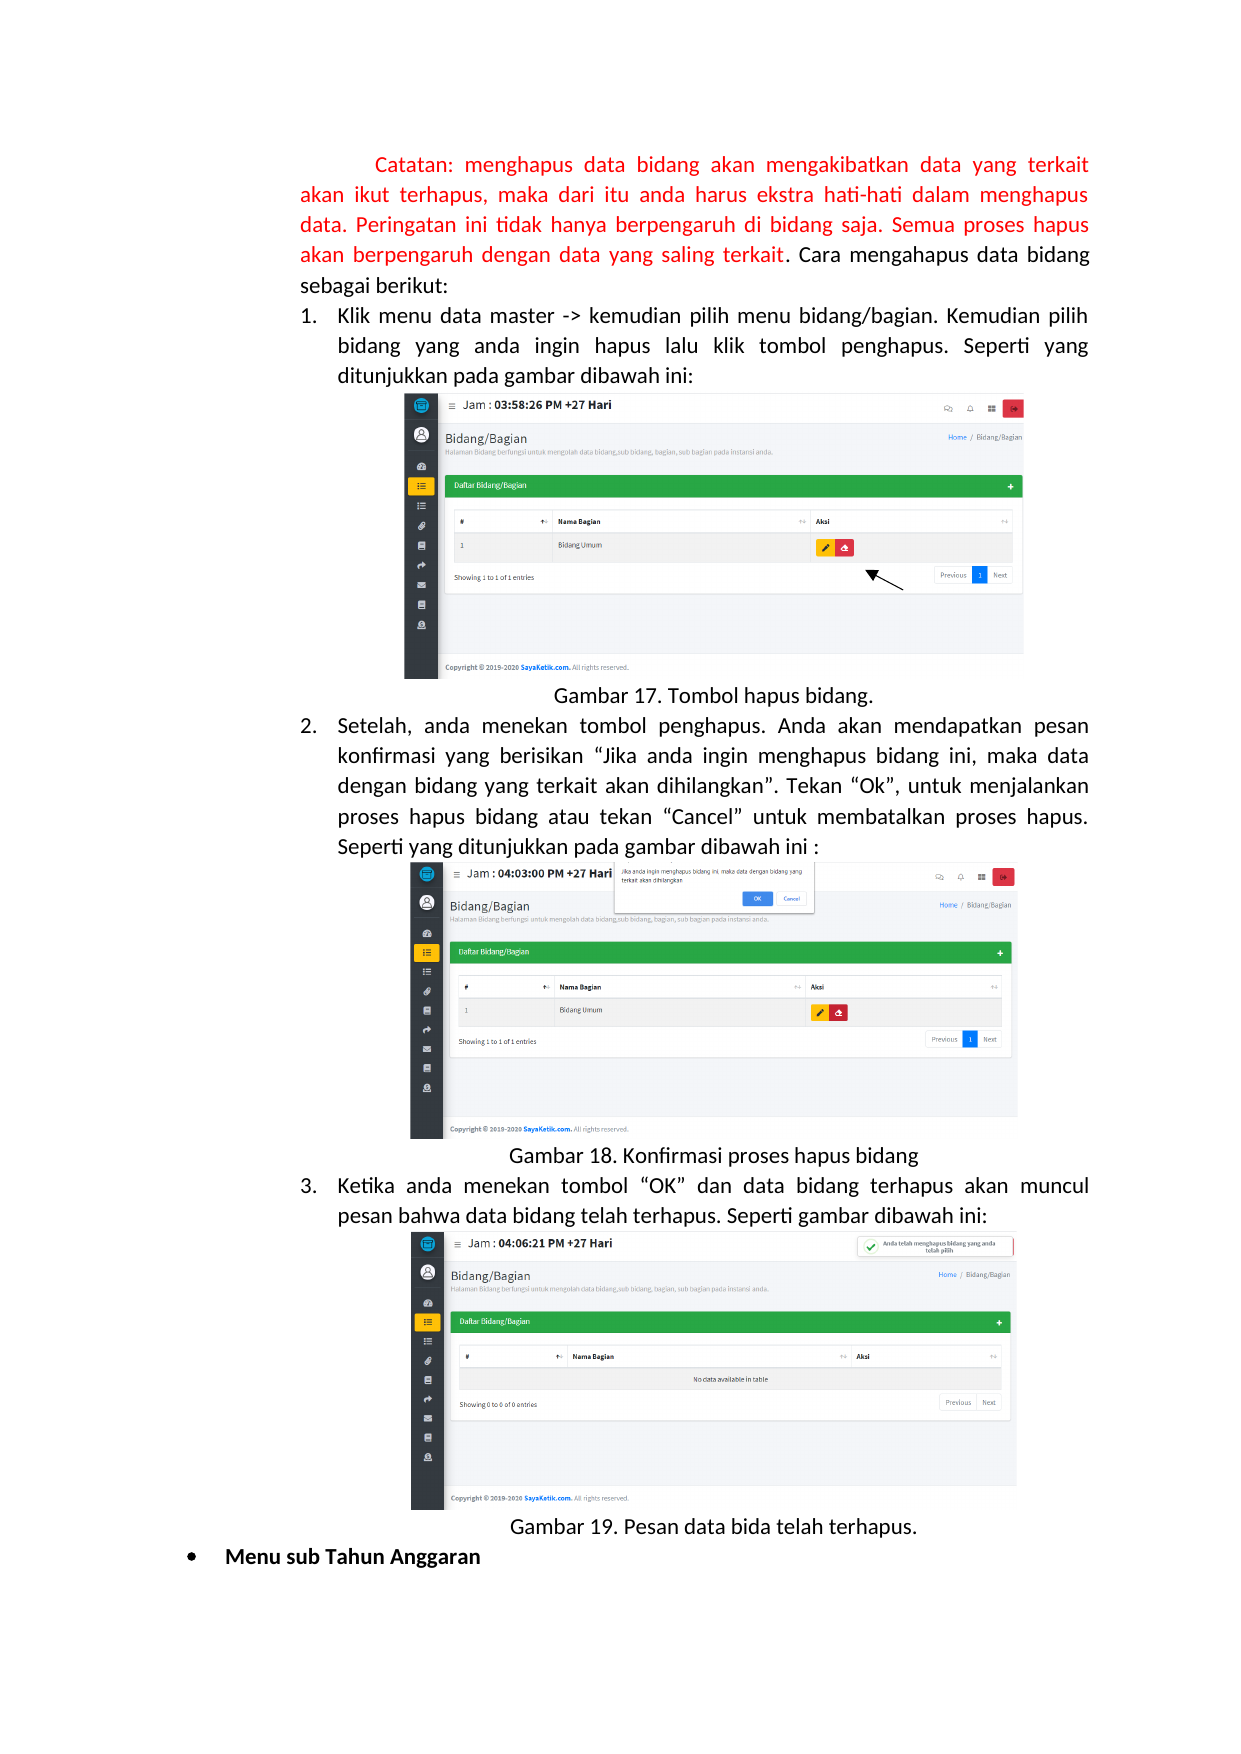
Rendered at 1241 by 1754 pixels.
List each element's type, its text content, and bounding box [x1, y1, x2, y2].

picture [411, 1231, 1017, 1510]
list Gambar 17. Tombol hapus bidang. [337, 681, 1090, 709]
picture [410, 862, 1018, 1139]
list Ketika anda menekan tombol “OK” dan data bidang terhapus akan muncul pesan bahwa data bidang telah terhapus. Seperti gambar dibawah ini: [300, 1171, 1090, 1230]
list Gambar 19. Pesan data bida telah terhapus. [337, 1512, 1090, 1540]
list Klik menu data master -> kemudian pilih menu bidang/bagian. Kemudian pilih bidang yang anda ingin hapus lalu klik tombol penghapus. Seperti yang ditunjukkan pada gambar dibawah ini: [300, 301, 1090, 389]
list Setelah, anda menekan tombol penghapus. Anda akan mendapatkan pesan konfirmasi yang berisikan “Jika anda ingin menghapus bidang ini, maka data dengan bidang yang terkait akan dihilangkan”. Tekan “Ok”, untuk menjalankan proses hapus bidang atau tekan “Cancel” untuk membatalkan proses hapus. Seperti yang ditunjukkan pada gambar dibawah ini : [300, 711, 1090, 860]
list Gambar 18. Konfirmasi proses hapus bidang [337, 1141, 1090, 1169]
list Catatan: menghapus data bidang akan mengakibatkan data yang terkait akan ikut terhapus, maka dari itu anda harus ekstra hati-hati dalam menghapus data. Peringatan ini tidak hanya berpengaruh di bidang saja. Semua proses hapus akan berpengaruh dengan data yang saling terkait. Cara mengahapus data bidang sebagai berikut: [300, 150, 1090, 299]
picture [404, 391, 1024, 679]
list Menu sub Tahun Anggaran [187, 1542, 1090, 1570]
